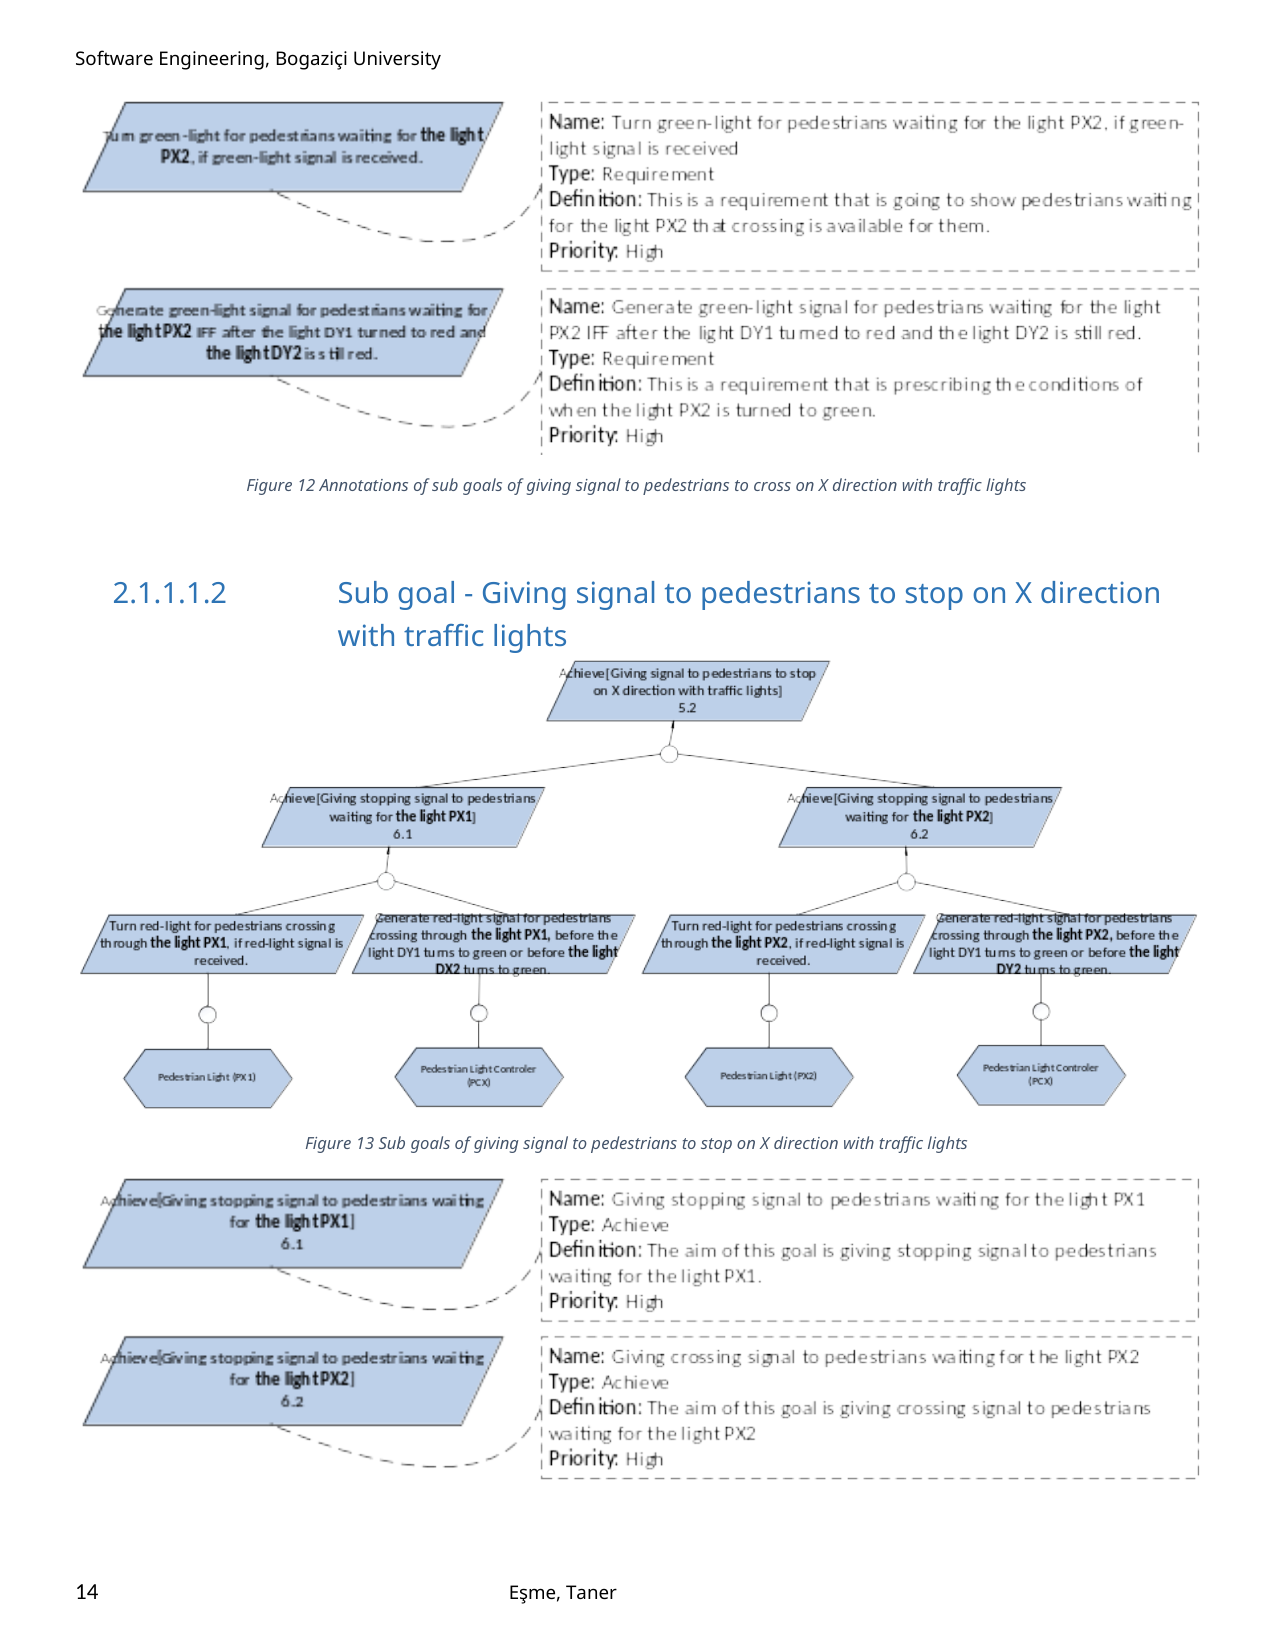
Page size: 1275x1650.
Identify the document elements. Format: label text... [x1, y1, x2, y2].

text Figure 13 Sub goals of giving signal to pedestrians to stop on X direction with traffic lights [75, 1132, 1200, 1155]
subtitle Sub goal - Giving signal to pedestrians to stop on X direction with traffic lights [112, 573, 1200, 655]
text Figure 12 Annotations of sub goals of giving signal to pedestrians to cross on X direction with traffic lights [75, 474, 1200, 496]
